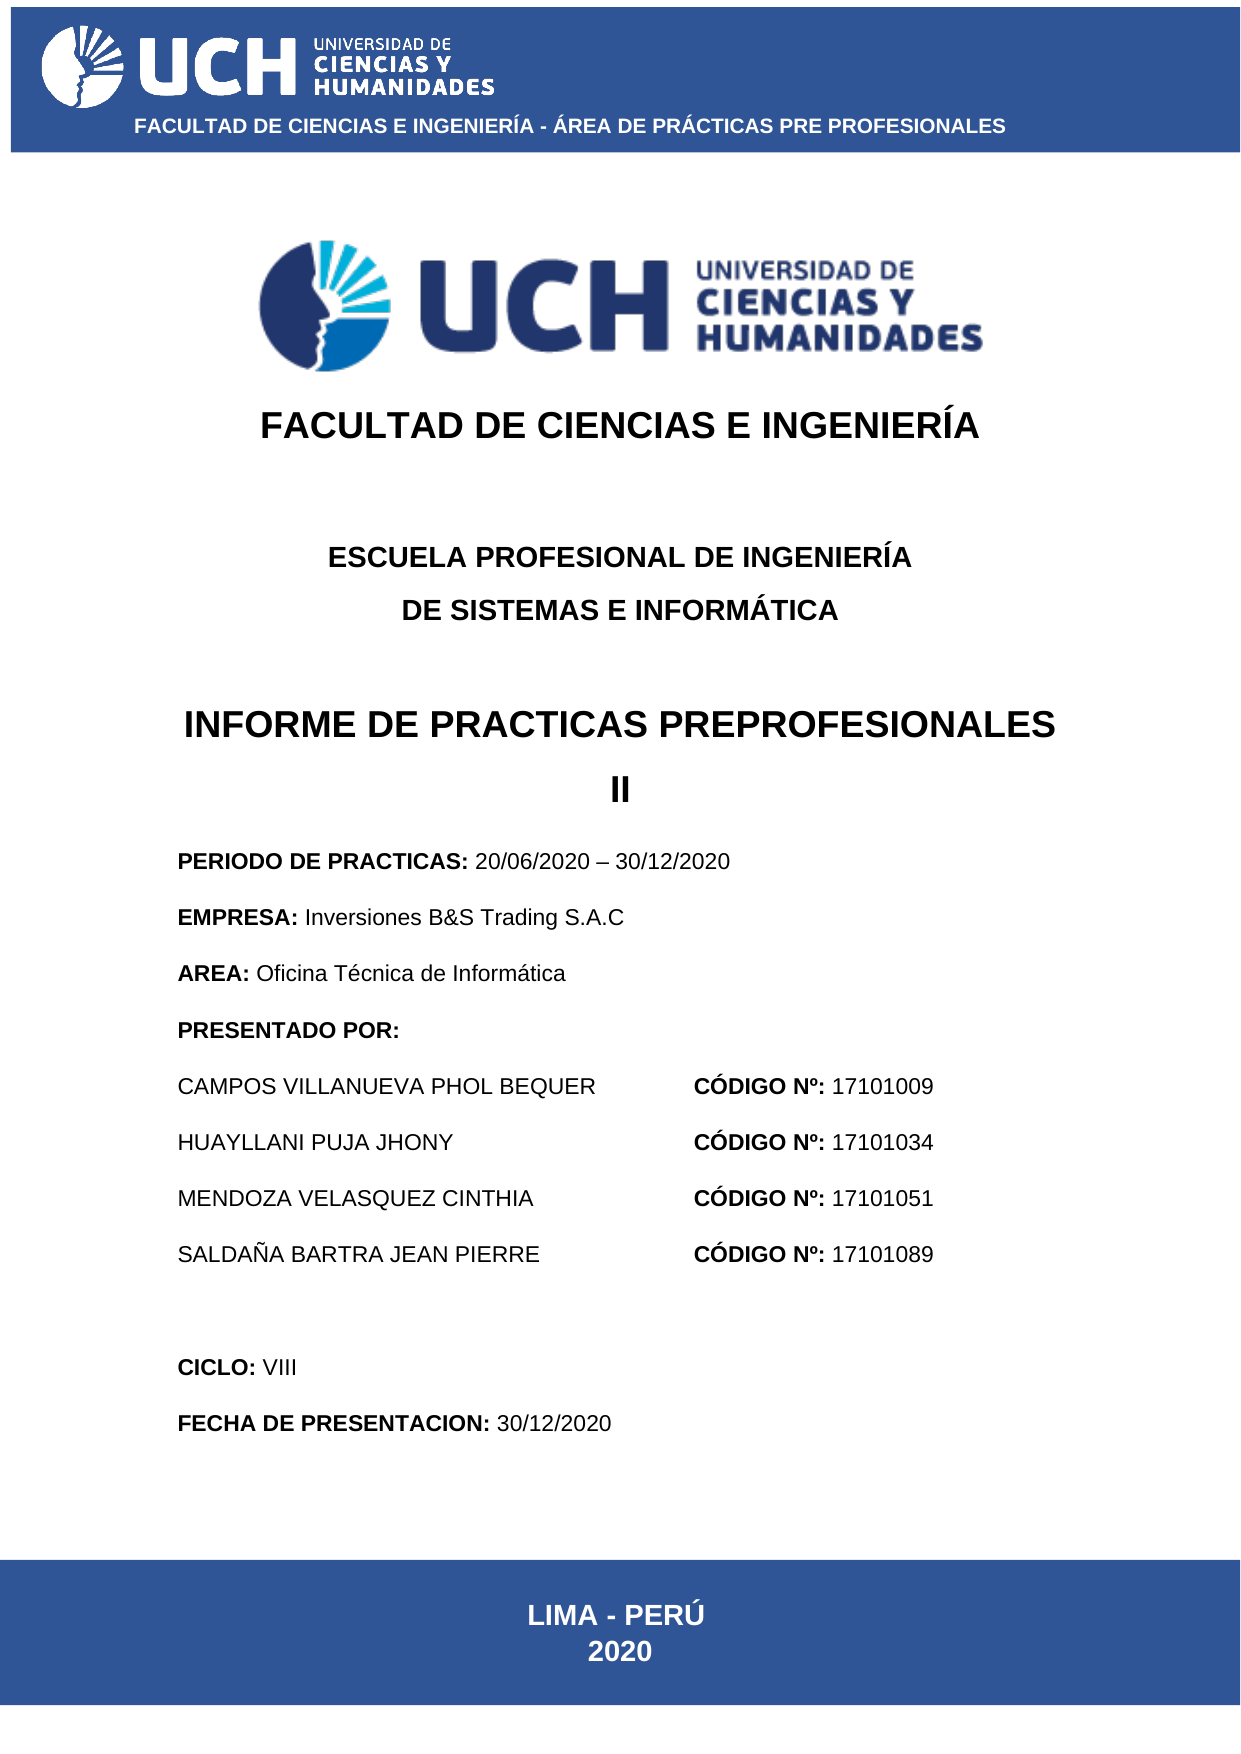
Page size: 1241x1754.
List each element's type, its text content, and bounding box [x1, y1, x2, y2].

text EMPRESA: Inversiones B&S Trading S.A.C [177, 904, 1063, 931]
text FACULTAD DE CIENCIAS E INGENIERÍA [177, 403, 1063, 446]
text FECHA DE PRESENTACION: 30/12/2020 [177, 1409, 1063, 1436]
text SALDAÑA BARTRA JEAN PIERRE CÓDIGO Nº: 17101089 [177, 1241, 1063, 1267]
picture [248, 236, 992, 377]
text PERIODO DE PRACTICAS: 20/06/2020 – 30/12/2020 [177, 848, 1063, 874]
text PRESENTADO POR: [177, 1017, 1063, 1043]
picture [35, 24, 500, 109]
text INFORME DE PRACTICAS PREPROFESIONALES II [177, 702, 1063, 810]
text HUAYLLANI PUJA JHONY CÓDIGO Nº: 17101034 [177, 1129, 1063, 1155]
text CAMPOS VILLANUEVA PHOL BEQUER CÓDIGO Nº: 17101009 [177, 1073, 1063, 1099]
text ESCUELA PROFESIONAL DE INGENIERÍA [177, 540, 1063, 574]
text DE SISTEMAS E INFORMÁTICA [177, 593, 1063, 627]
text CICLO: VIII [177, 1353, 1063, 1380]
text MENDOZA VELASQUEZ CINTHIA CÓDIGO Nº: 17101051 [177, 1185, 1063, 1211]
text AREA: Oficina Técnica de Informática [177, 960, 1063, 987]
